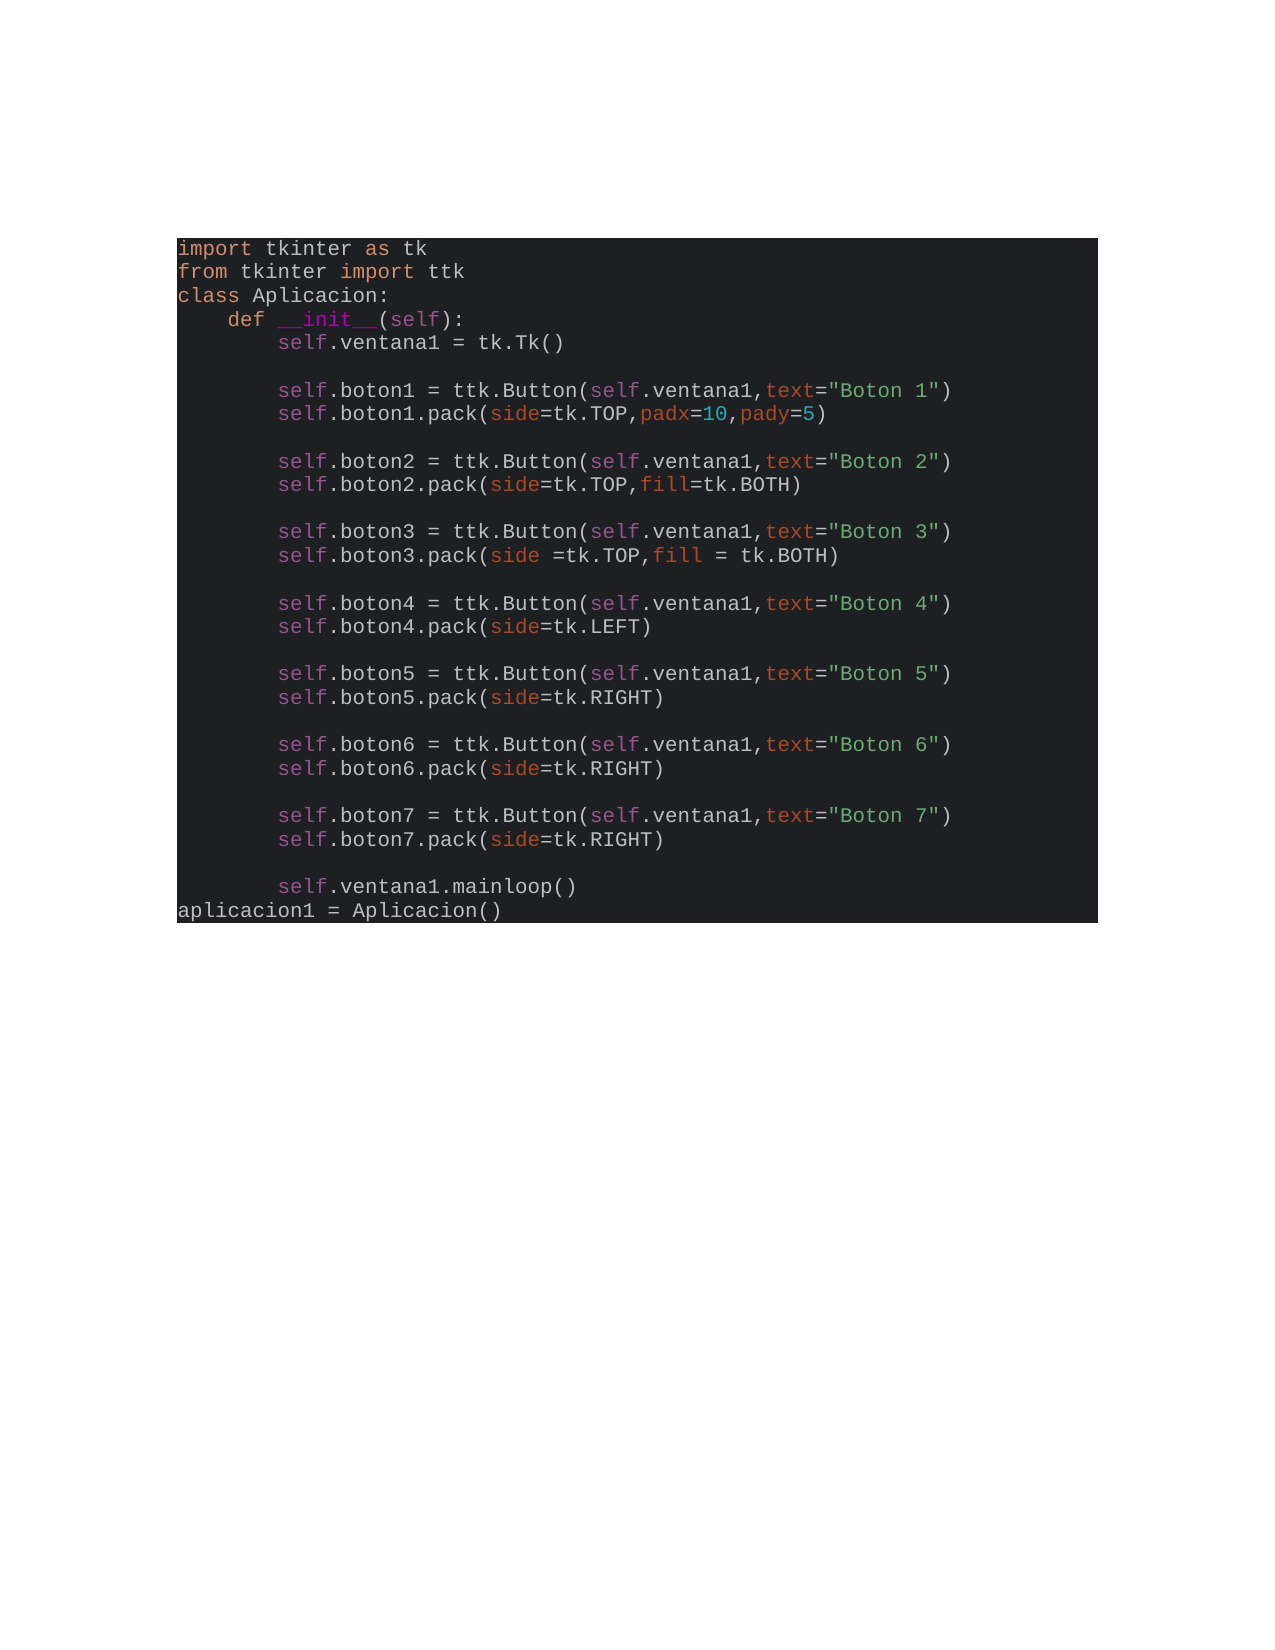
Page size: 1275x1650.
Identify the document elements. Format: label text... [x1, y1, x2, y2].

text import tkinter as tk from tkinter import ttk class Aplicacion: def __init__(self): self.ventana1 = tk.Tk() self.boton1 = ttk.Button(self.ventana1,text="Boton 1") self.boton1.pack(side=tk.TOP,padx=10,pady=5) self.boton2 = ttk.Button(self.ventana1,text="Boton 2") self.boton2.pack(side=tk.TOP,fill=tk.BOTH) self.boton3 = ttk.Button(self.ventana1,text="Boton 3") self.boton3.pack(side =tk.TOP,fill = tk.BOTH) self.boton4 = ttk.Button(self.ventana1,text="Boton 4") self.boton4.pack(side=tk.LEFT) self.boton5 = ttk.Button(self.ventana1,text="Boton 5") self.boton5.pack(side=tk.RIGHT) self.boton6 = ttk.Button(self.ventana1,text="Boton 6") self.boton6.pack(side=tk.RIGHT) self.boton7 = ttk.Button(self.ventana1,text="Boton 7") self.boton7.pack(side=tk.RIGHT) self.ventana1.mainloop() aplicacion1 = Aplicacion() [177, 238, 1098, 923]
